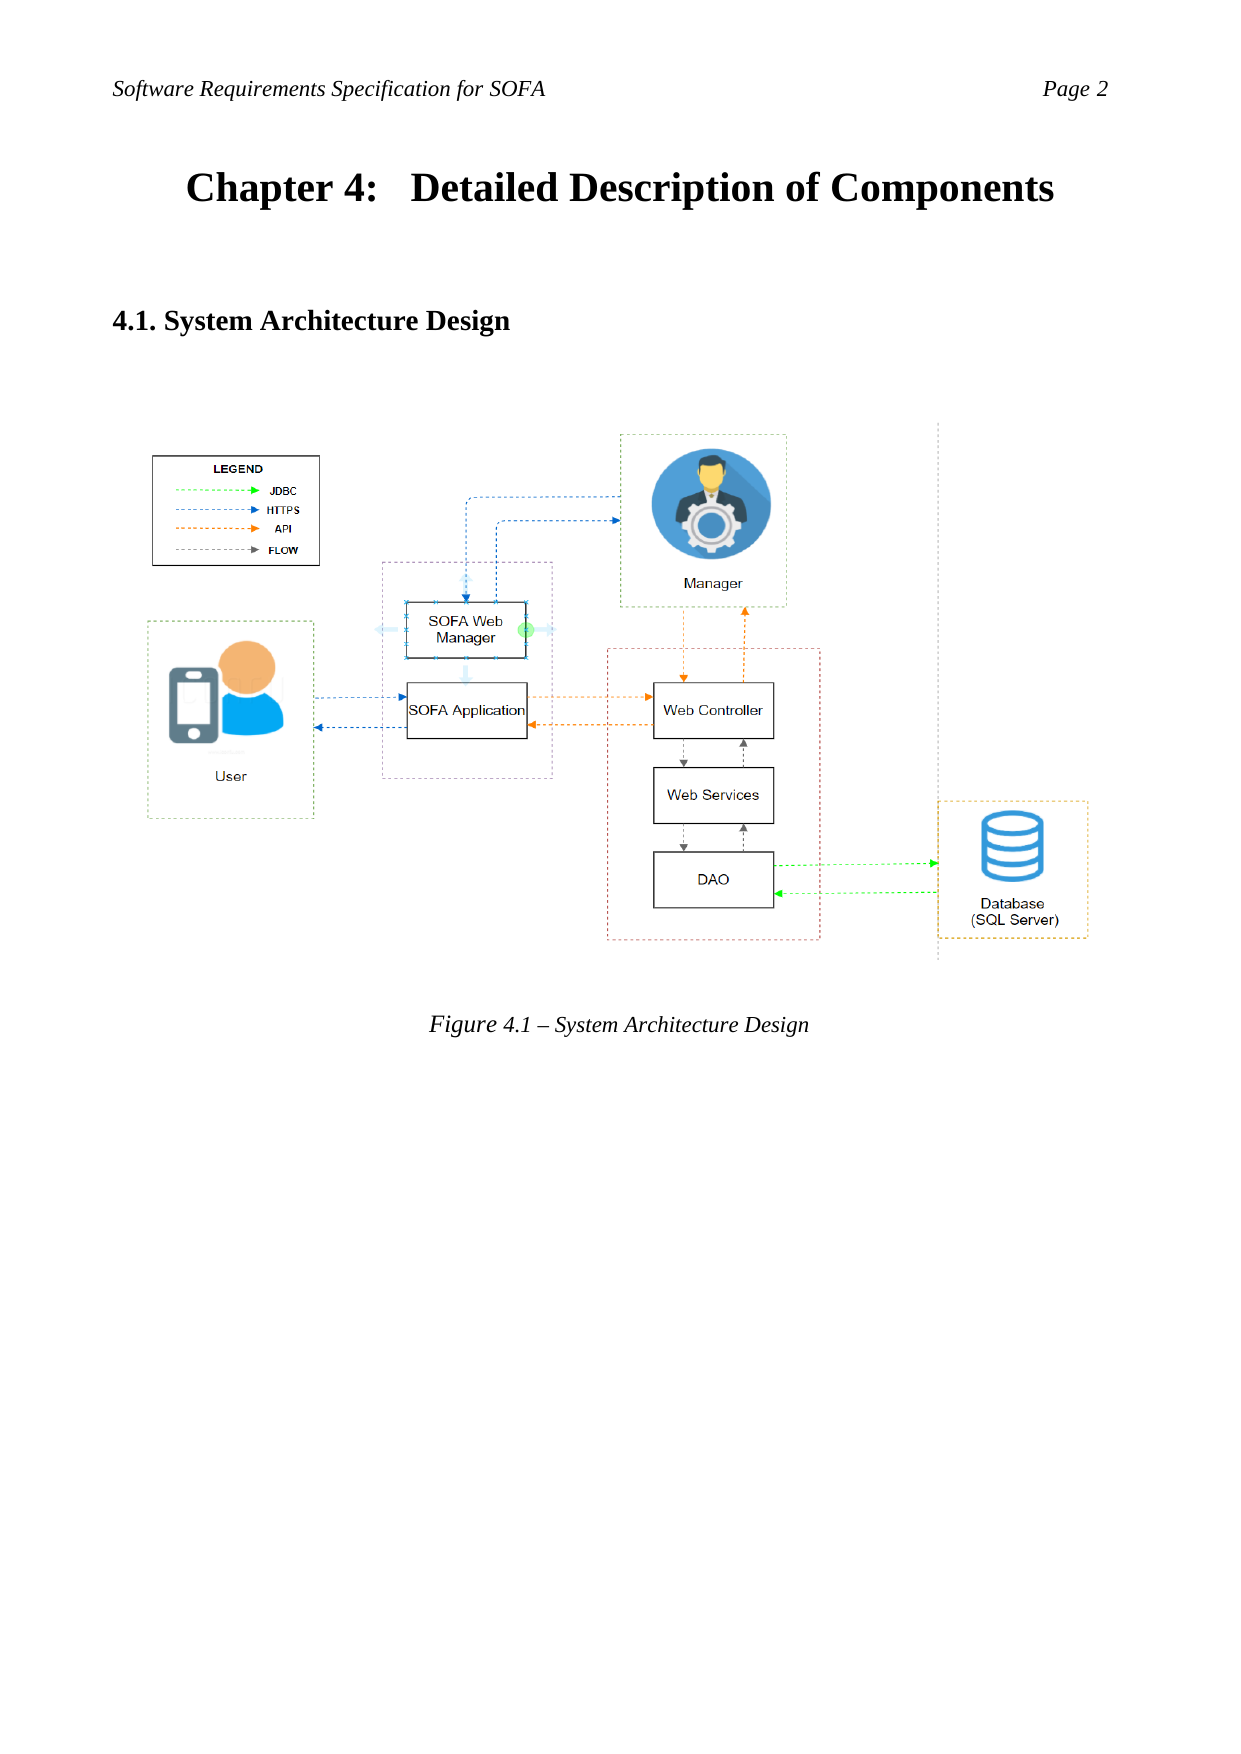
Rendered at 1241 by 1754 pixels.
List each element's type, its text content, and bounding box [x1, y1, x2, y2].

subtitle 4.1. System Architecture Design [112, 303, 1128, 337]
picture [133, 420, 1107, 960]
text Figure 4.1 – System Architecture Design [112, 1009, 1128, 1038]
subtitle Detailed Description of Components [112, 162, 1128, 210]
